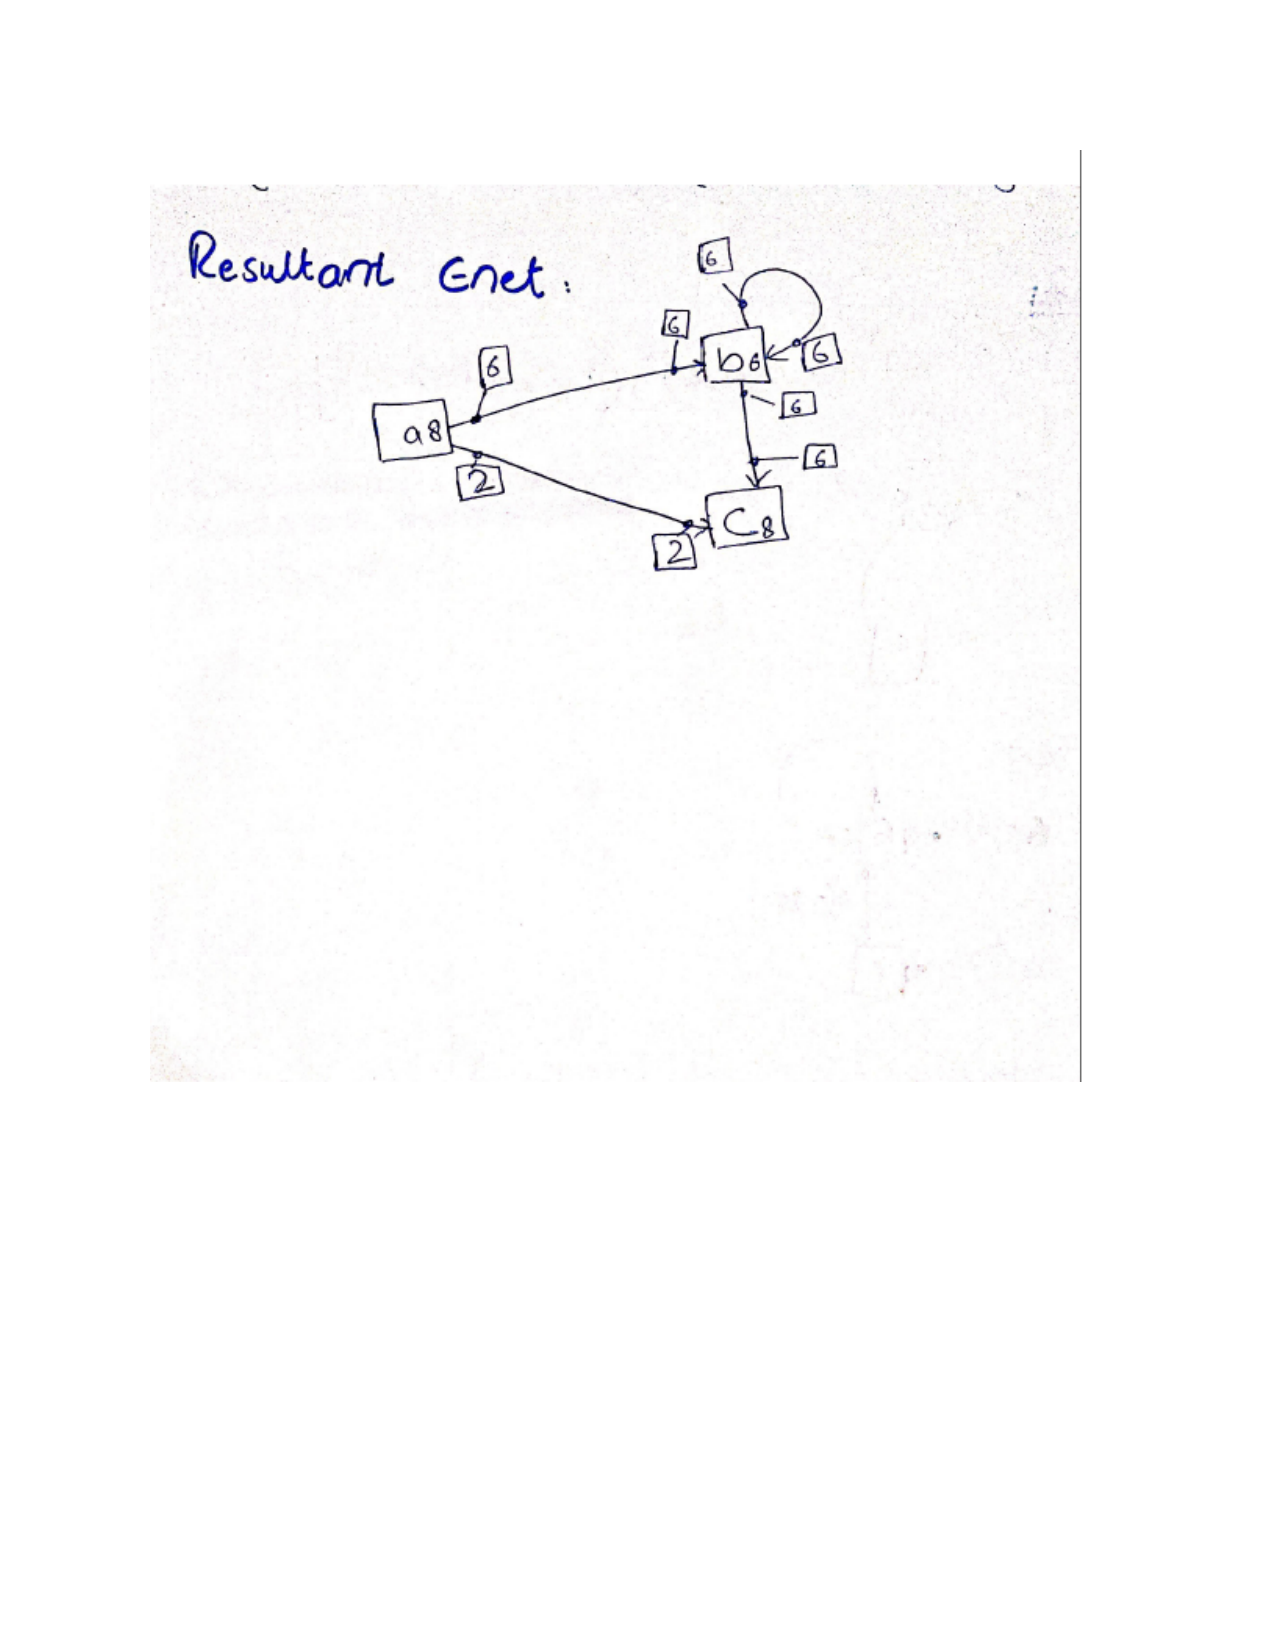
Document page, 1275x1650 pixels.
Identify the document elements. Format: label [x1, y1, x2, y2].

picture [150, 150, 1082, 1082]
